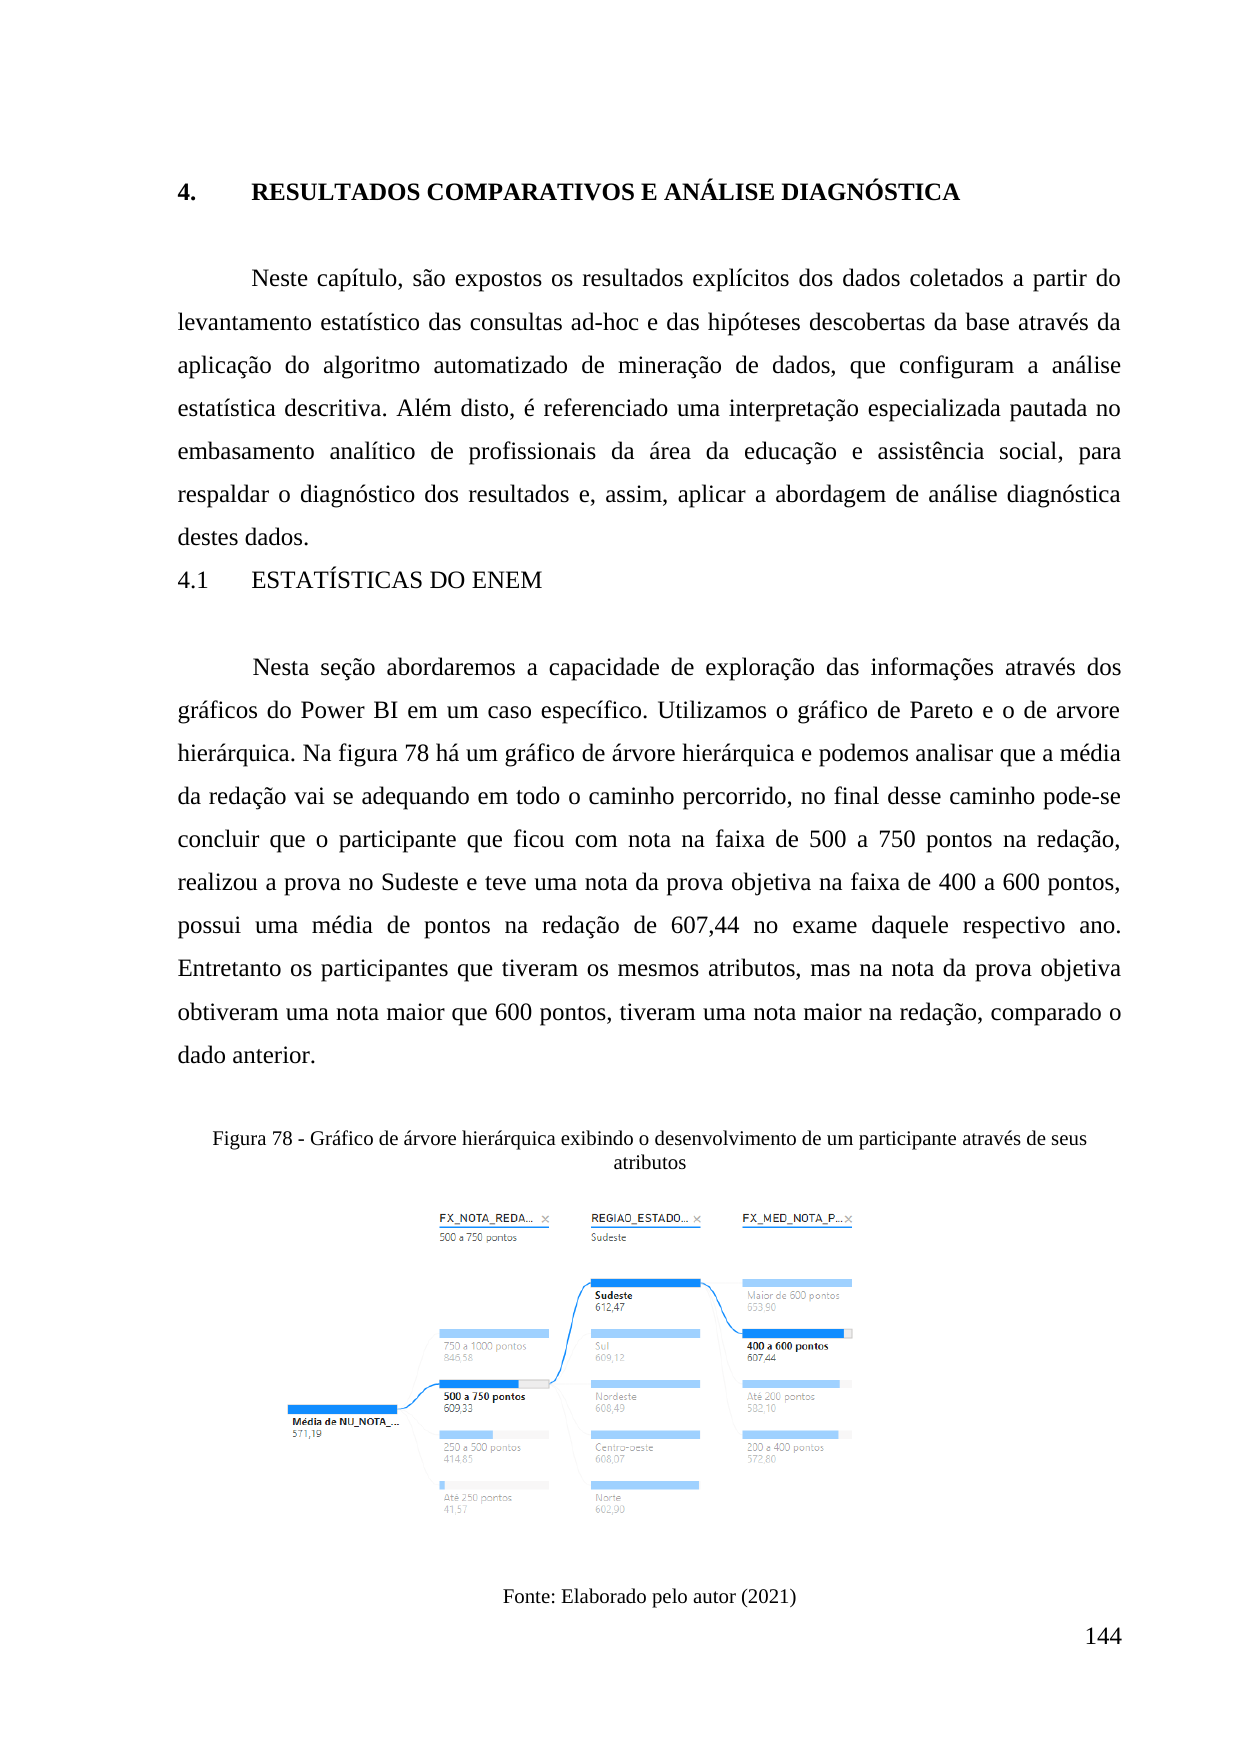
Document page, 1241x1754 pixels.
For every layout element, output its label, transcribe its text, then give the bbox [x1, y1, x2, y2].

text Nesta seção abordaremos a capacidade de exploração das informações através dos gráficos do Power BI em um caso específico. Utilizamos o gráfico de Pareto e o de arvore hierárquica. Na figura 78 há um gráfico de árvore hierárquica e podemos analisar que a média da redação vai se adequando em todo o caminho percorrido, no final desse caminho pode-se concluir que o participante que ficou com nota na faixa de 500 a 750 pontos na redação, realizou a prova no Sudeste e teve uma nota da prova objetiva na faixa de 400 a 600 pontos, possui uma média de pontos na redação de 607,44 no exame daquele respectivo ano. Entretanto os participantes que tiveram os mesmos atributos, mas na nota da prova objetiva obtiveram uma nota maior que 600 pontos, tiveram uma nota maior na redação, comparado o dado anterior. [177, 652, 1122, 1068]
text Fonte: Elaborado pelo autor (2021) [177, 1584, 1122, 1608]
picture [274, 1195, 1025, 1570]
subtitle ESTATÍSTICAS DO ENEM [177, 565, 1122, 594]
subtitle RESULTADOS COMPARATIVOS E ANÁLISE DIAGNÓSTICA [177, 177, 1122, 206]
text Neste capítulo, são expostos os resultados explícitos dos dados coletados a partir do levantamento estatístico das consultas ad-hoc e das hipóteses descobertas da base através da aplicação do algoritmo automatizado de mineração de dados, que configuram a análise estatística descritiva. Além disto, é referenciado uma interpretação especializada pautada no embasamento analítico de profissionais da área da educação e assistência social, para respaldar o diagnóstico dos resultados e, assim, aplicar a abordagem de análise diagnóstica destes dados. [177, 263, 1122, 551]
